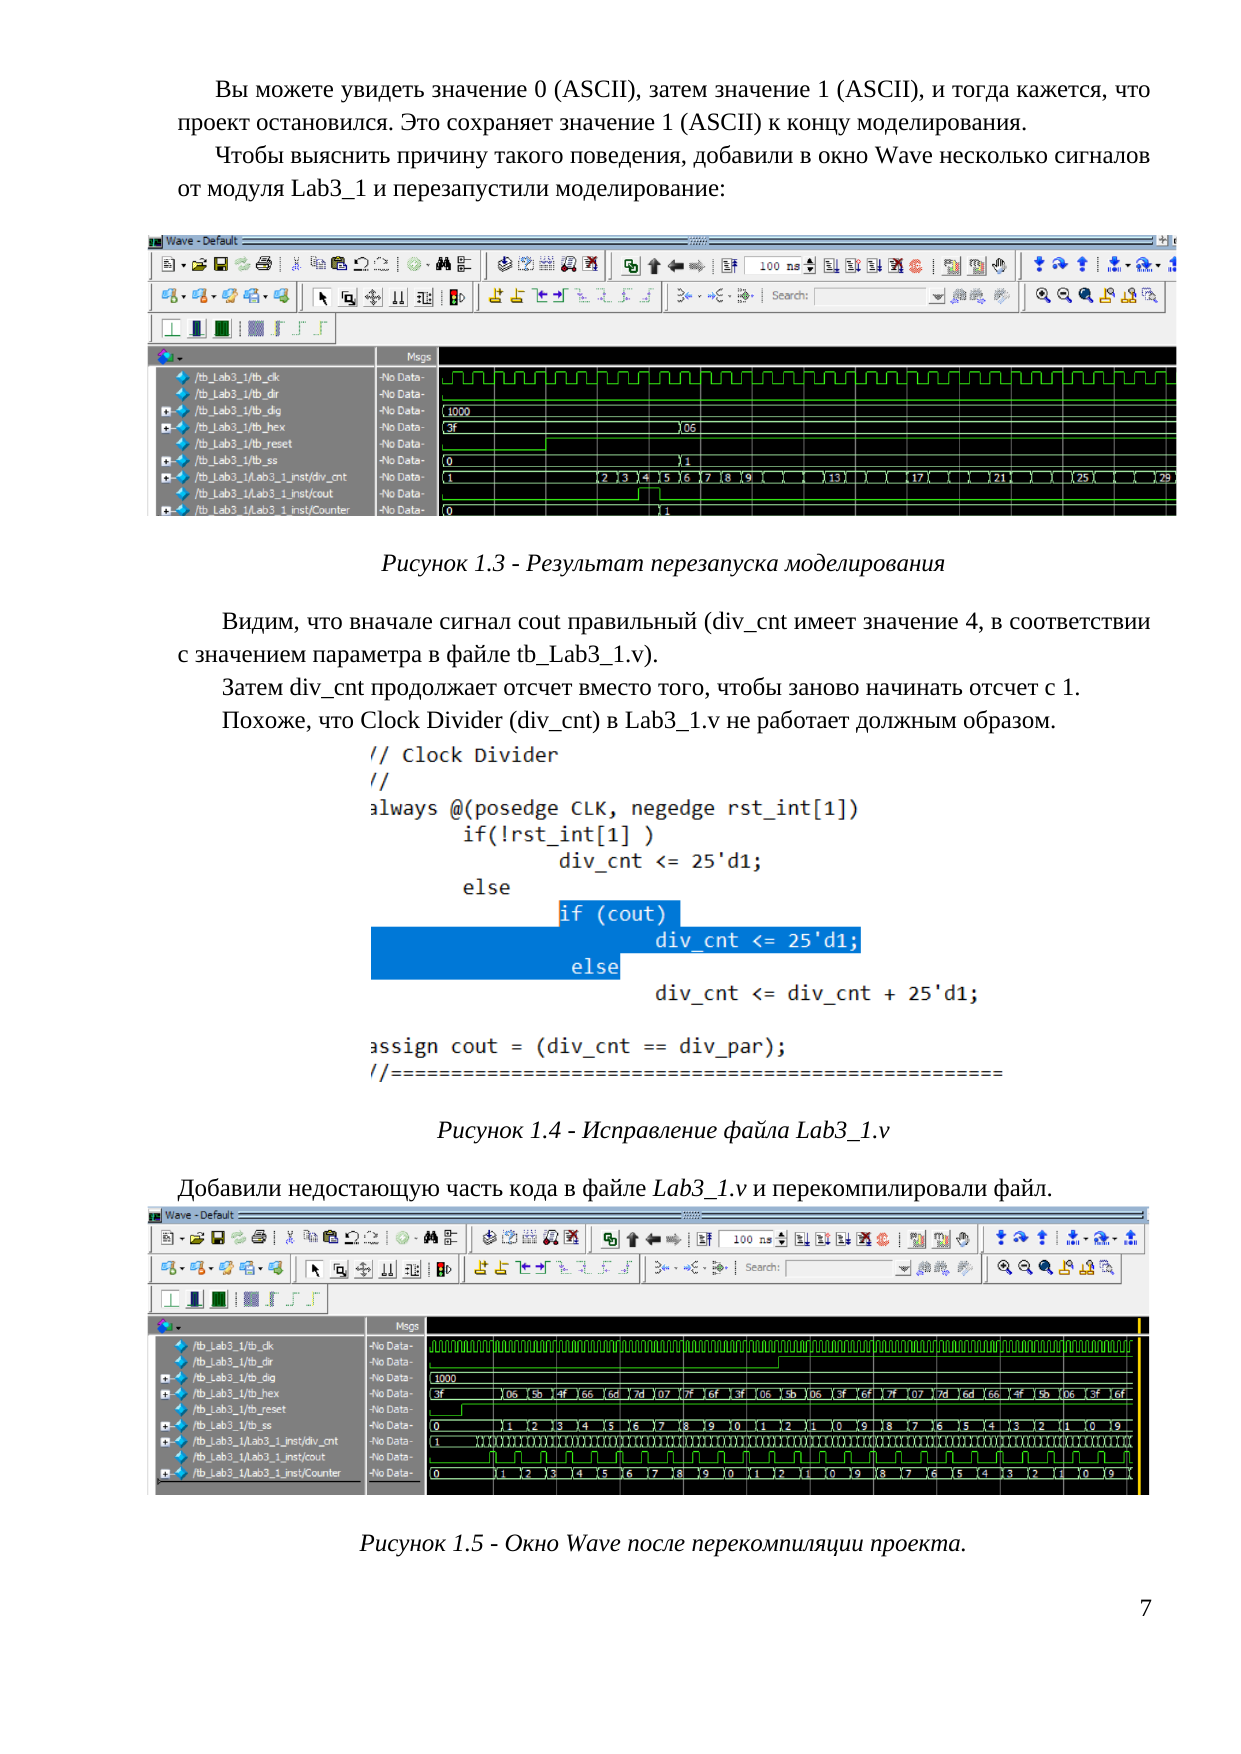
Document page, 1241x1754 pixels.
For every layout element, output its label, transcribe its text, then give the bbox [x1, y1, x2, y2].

text Рисунок 1.4 - Исправление файла Lab3_1.v [177, 1115, 1152, 1144]
list Вы можете увидеть значение 0 (ASCII), затем значение 1 (ASCII), и тогда кажется, что проект остановился. Это сохраняет значение 1 (ASCII) к концу моделирования. [177, 74, 1152, 136]
text Похоже, что Clock Divider (div_cnt) в Lab3_1.v не работает должным образом. [177, 706, 1152, 734]
text Затем div_cnt продолжает отсчет вместо того, чтобы заново начинать отсчет с 1. [177, 672, 1152, 701]
picture [147, 235, 1177, 516]
picture [371, 738, 1003, 1082]
picture [147, 1206, 1150, 1495]
text Видим, что вначале сигнал cout правильный (div_cnt имеет значение 4, в соответствии с значением параметра в файле tb_Lab3_1.v). [177, 606, 1152, 668]
list Чтобы выяснить причину такого поведения, добавили в окно Wave несколько сигналов от модуля Lab3_1 и перезапустили моделирование: [177, 140, 1152, 202]
text Добавили недостающую часть кода в файле Lab3_1.v и перекомпилировали файл. [177, 1173, 1152, 1202]
text Рисунок 1.3 - Результат перезапуска моделирования [177, 548, 1152, 577]
text Рисунок 1.5 - Окно Wave после перекомпиляции проекта. [177, 1528, 1152, 1556]
